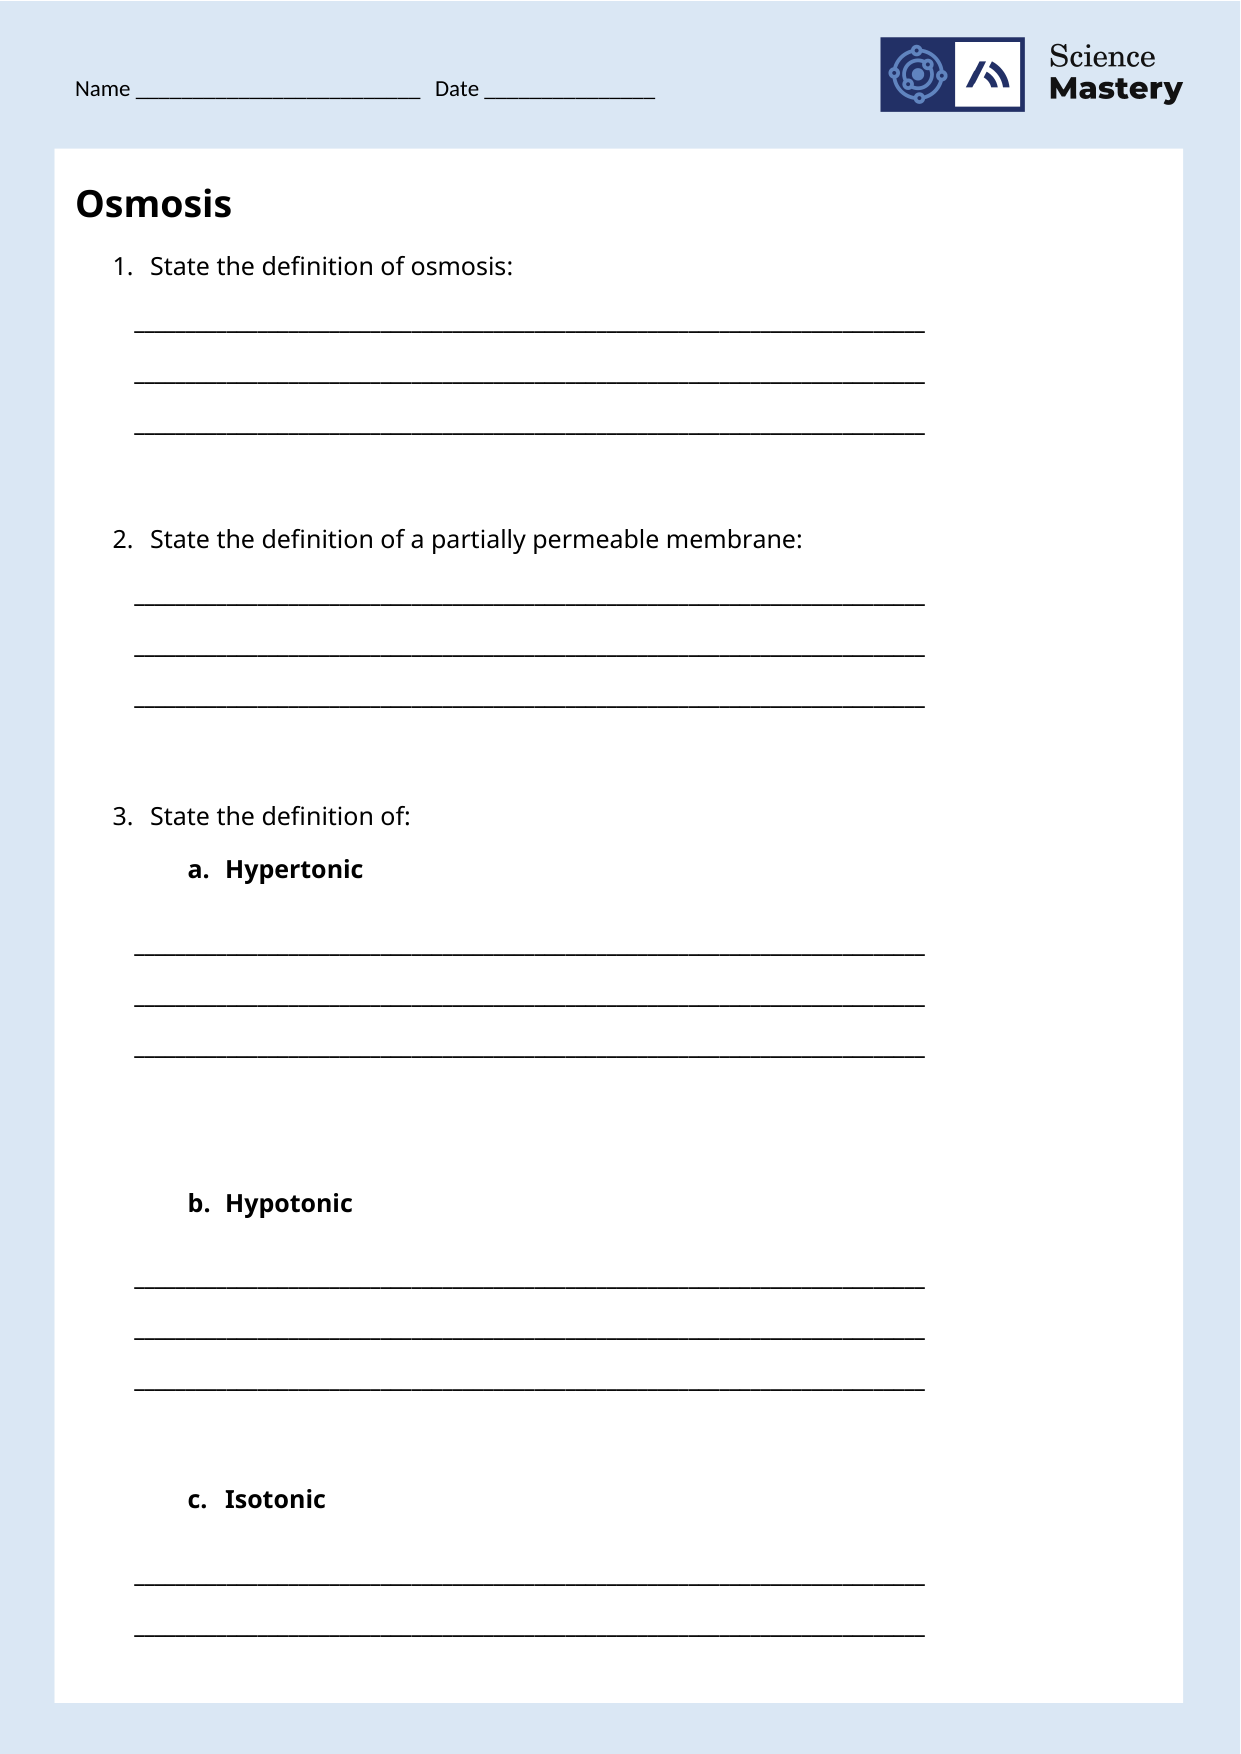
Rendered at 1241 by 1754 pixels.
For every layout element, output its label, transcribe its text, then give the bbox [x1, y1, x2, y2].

list State the definition of: [112, 798, 1165, 832]
list Isotonic [187, 1482, 1165, 1516]
list State the definition of a partially permeable membrane: [112, 522, 1165, 556]
list _____________________________________________________________________________ [134, 1361, 1106, 1395]
list _____________________________________________________________________________ [134, 302, 1106, 336]
list _____________________________________________________________________________ [134, 353, 1106, 387]
list _____________________________________________________________________________ [134, 404, 1106, 438]
picture [0, 1, 1241, 1754]
list _____________________________________________________________________________ [134, 626, 1106, 660]
list _____________________________________________________________________________ [134, 976, 1106, 1011]
list _____________________________________________________________________________ [134, 677, 1106, 711]
list _____________________________________________________________________________ [134, 1259, 1106, 1293]
list Hypertonic [187, 852, 1165, 886]
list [134, 1607, 1106, 1641]
list _____________________________________________________________________________ [134, 1310, 1106, 1344]
list _____________________________________________________________________________ [134, 925, 1106, 959]
list State the definition of osmosis: [112, 249, 1165, 283]
text Osmosis [75, 177, 1165, 228]
list Hypotonic [187, 1185, 1165, 1219]
list _____________________________________________________________________________ [134, 575, 1106, 609]
list _____________________________________________________________________________ [134, 1027, 1106, 1062]
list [134, 1556, 1106, 1590]
